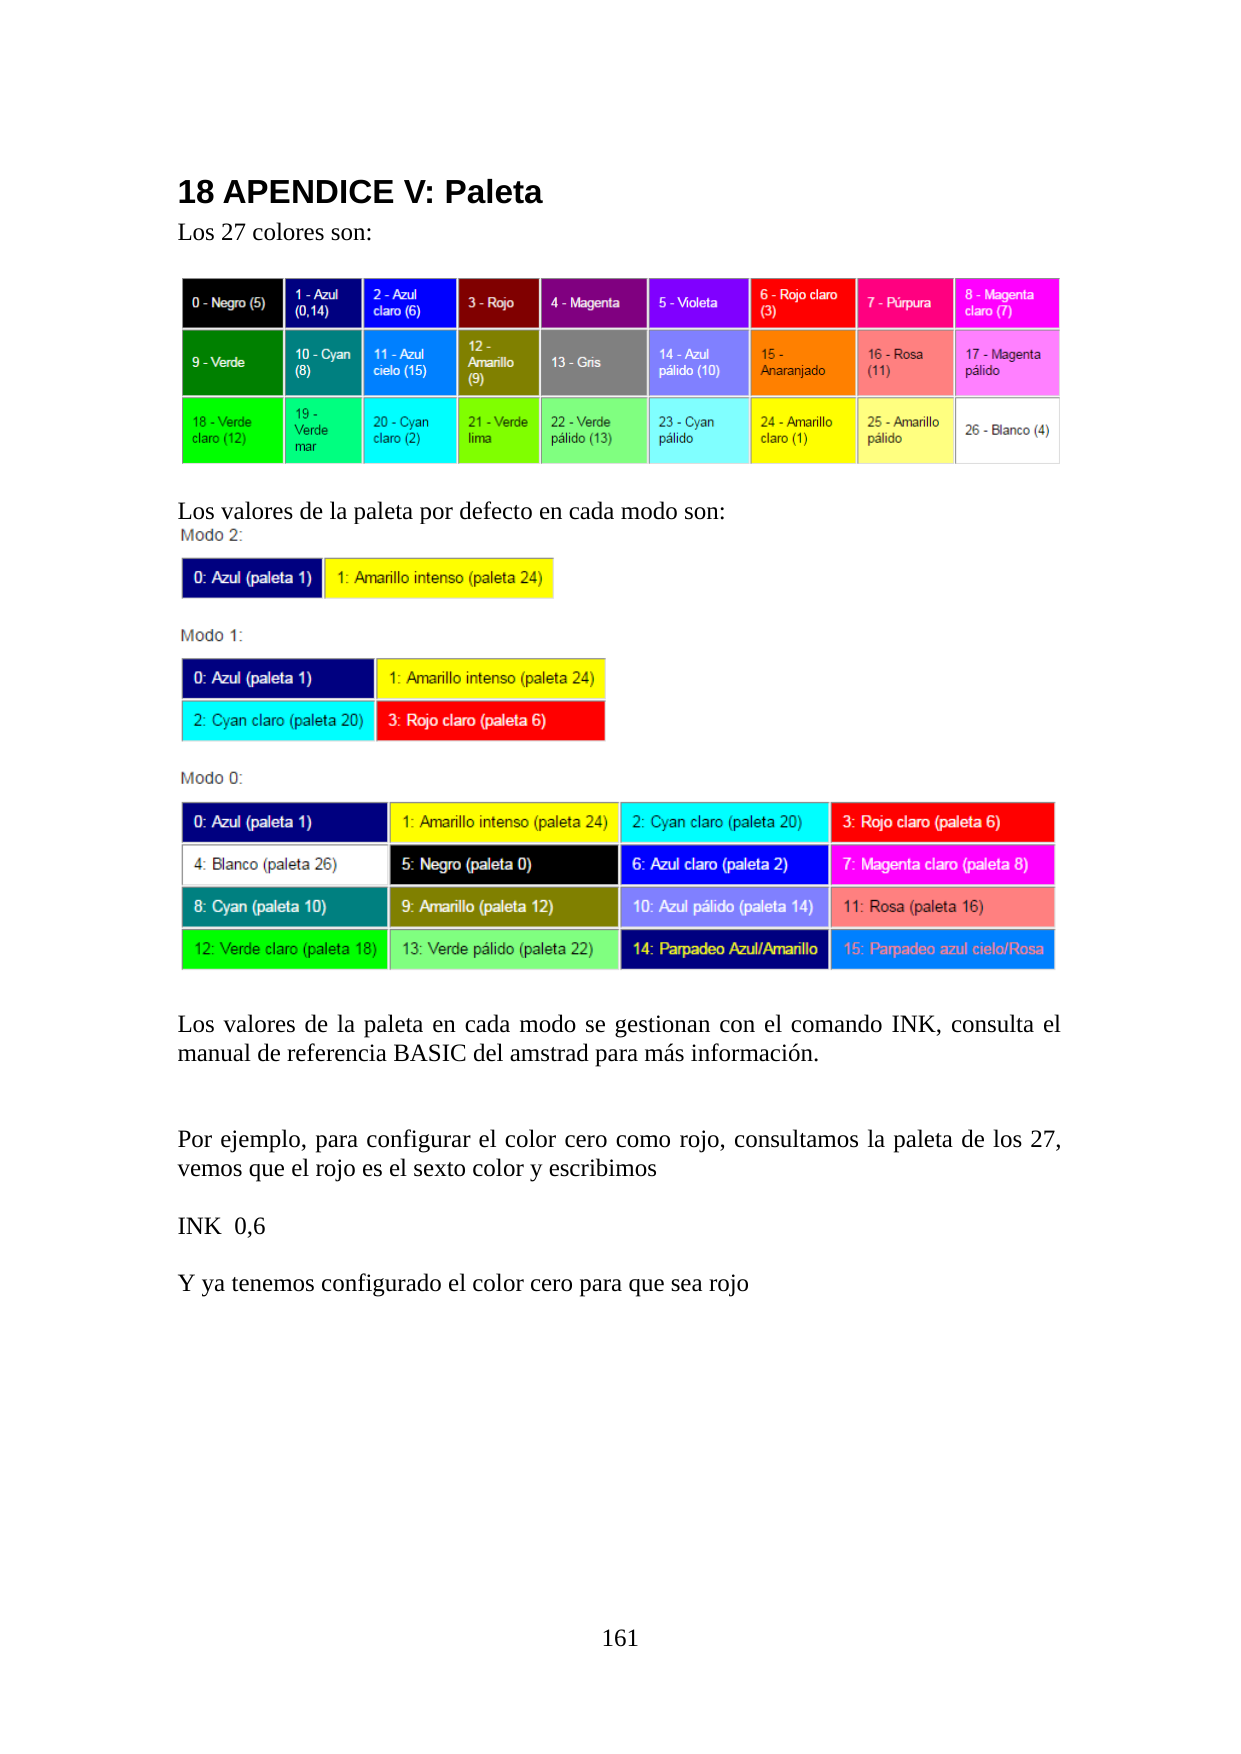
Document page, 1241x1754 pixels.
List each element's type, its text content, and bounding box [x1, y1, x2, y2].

picture [177, 524, 1063, 981]
text Por ejemplo, para configurar el color cero como rojo, consultamos la paleta de los 27, vemos que el rojo es el sexto color y escribimos [177, 1124, 1063, 1182]
text Los valores de la paleta en cada modo se gestionan con el comando INK, consulta el manual de referencia BASIC del amstrad para más información. [177, 1009, 1063, 1067]
subtitle APENDICE V: Paleta [177, 173, 1063, 211]
text Los 27 colores son: [177, 217, 1063, 246]
text Y ya tenemos configurado el color cero para que sea rojo [177, 1268, 1063, 1297]
text INK 0,6 [177, 1211, 1063, 1239]
picture [177, 274, 1063, 467]
text Los valores de la paleta por defecto en cada modo son: [177, 496, 1063, 524]
